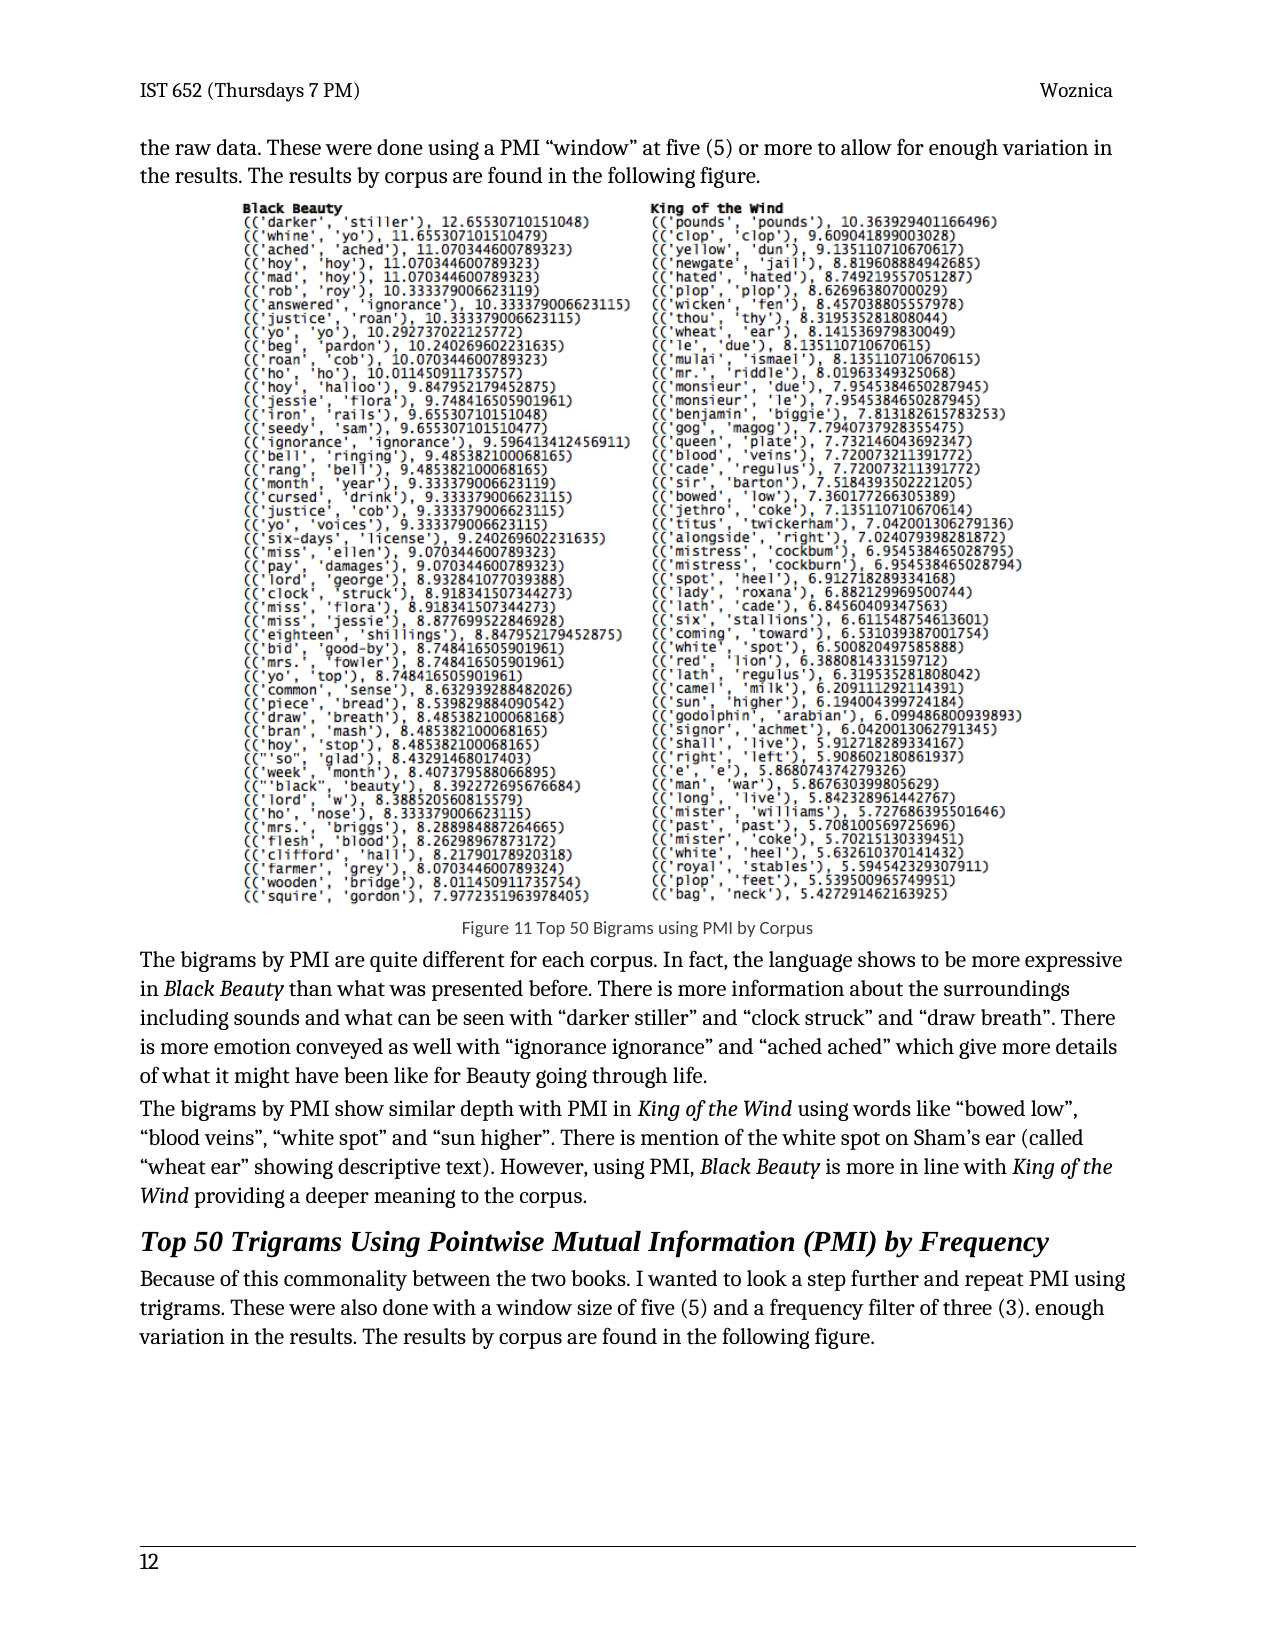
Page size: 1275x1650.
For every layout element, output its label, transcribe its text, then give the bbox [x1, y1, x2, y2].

subtitle Top 50 Trigrams Using Pointwise Mutual Information (PMI) by Frequency [139, 1224, 1136, 1258]
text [139, 134, 1136, 190]
text The bigrams by PMI are quite different for each corpus. In fact, the language shows to be more expressive in Black Beauty than what was presented before. There is more information about the surroundings including sounds and what can be seen with “darker stiller” and “clock struck” and “draw breath”. There is more emotion conveyed as well with “ignorance ignorance” and “ached ached” which give more details of what it might have been like for Beauty going through life. [139, 947, 1136, 1089]
text Because of this commonality between the two books. I wanted to look a step further and repeat PMI using trigrams. These were also done with a window size of five (5) and a frequency filter of three (3). enough variation in the results. The results by corpus are found in the following figure. [139, 1266, 1136, 1351]
text Figure Top 50 Bigrams using PMI by Corpus [229, 916, 1046, 939]
text The bigrams by PMI show similar depth with PMI in King of the Wind using words like “bowed low”, “blood veins”, “white spot” and “sun higher”. There is mention of the white spot on Sham’s ear (called “wheat ear” showing descriptive text). However, using PMI, Black Beauty is more in line with King of the Wind providing a deeper meaning to the corpus. [139, 1096, 1136, 1209]
picture [237, 196, 1038, 909]
